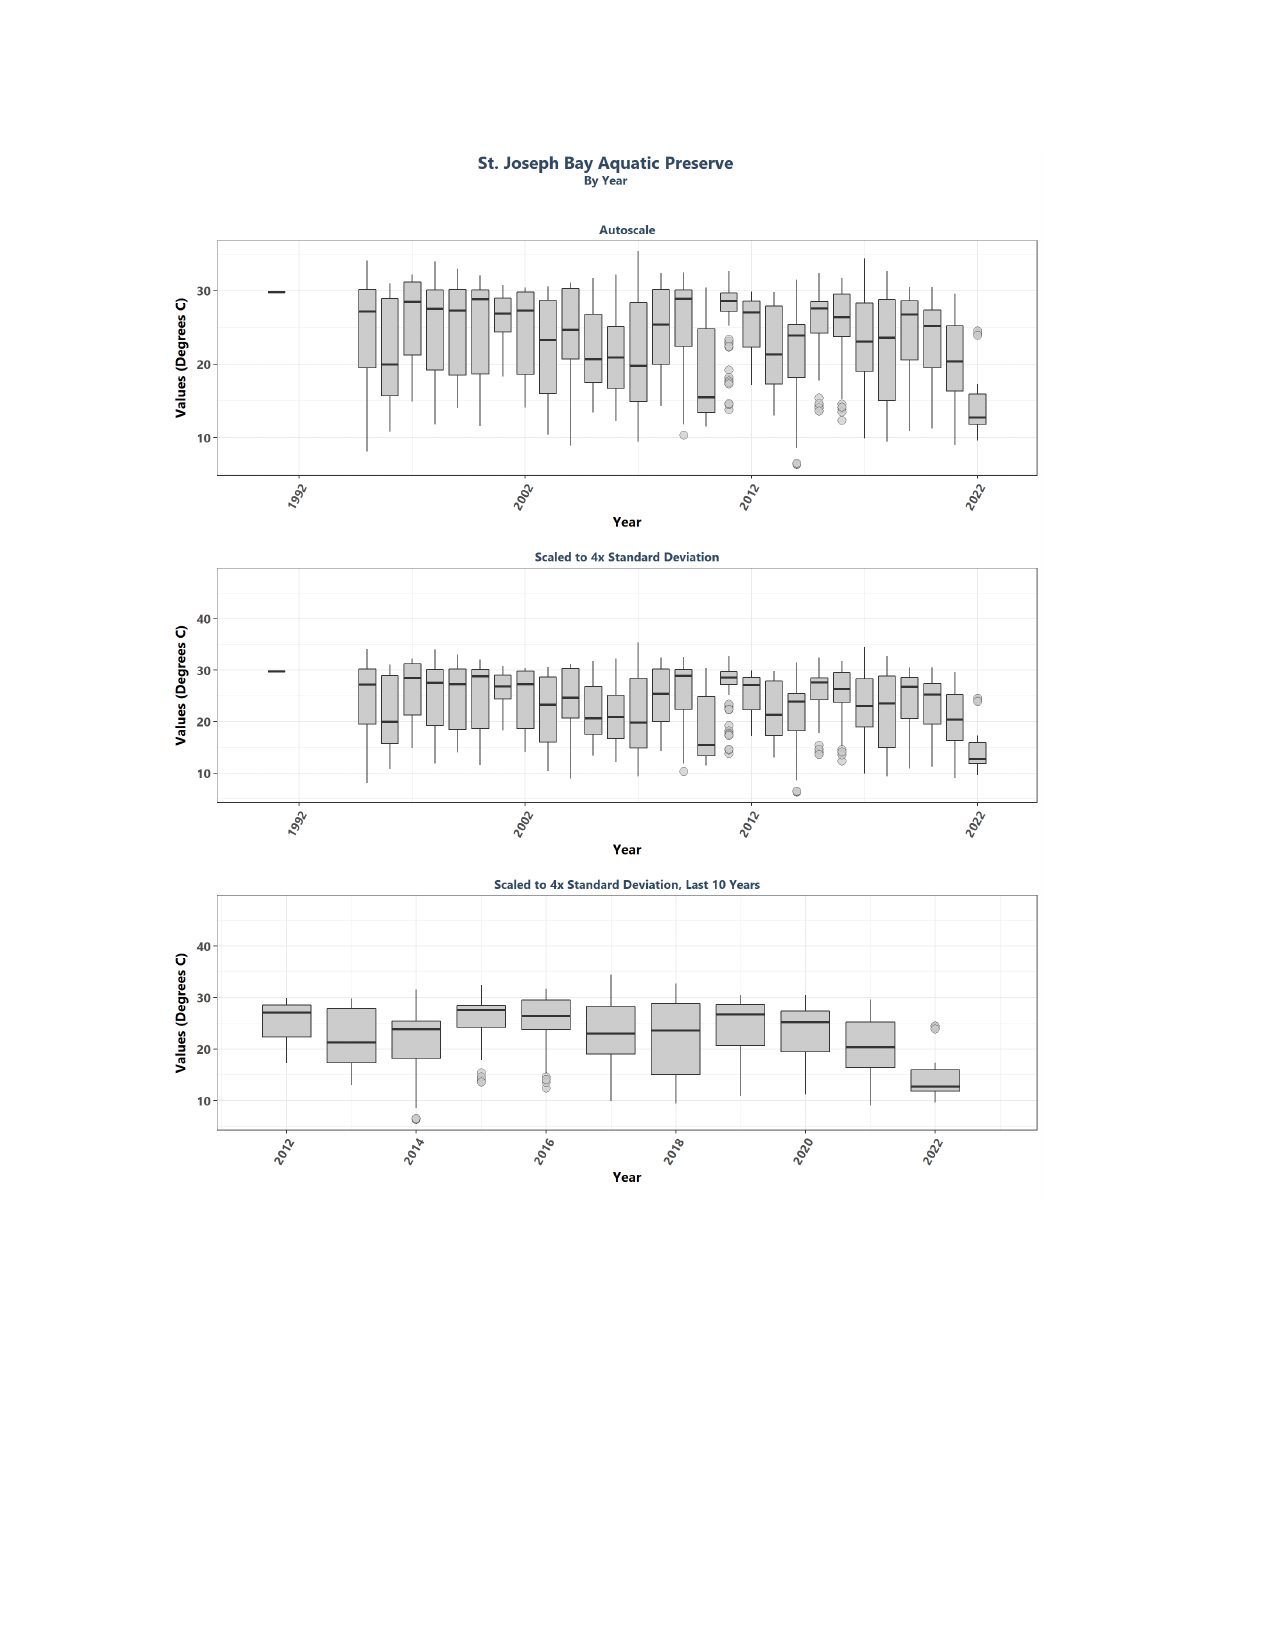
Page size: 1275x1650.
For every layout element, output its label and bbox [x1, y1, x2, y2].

picture [168, 150, 1044, 1200]
